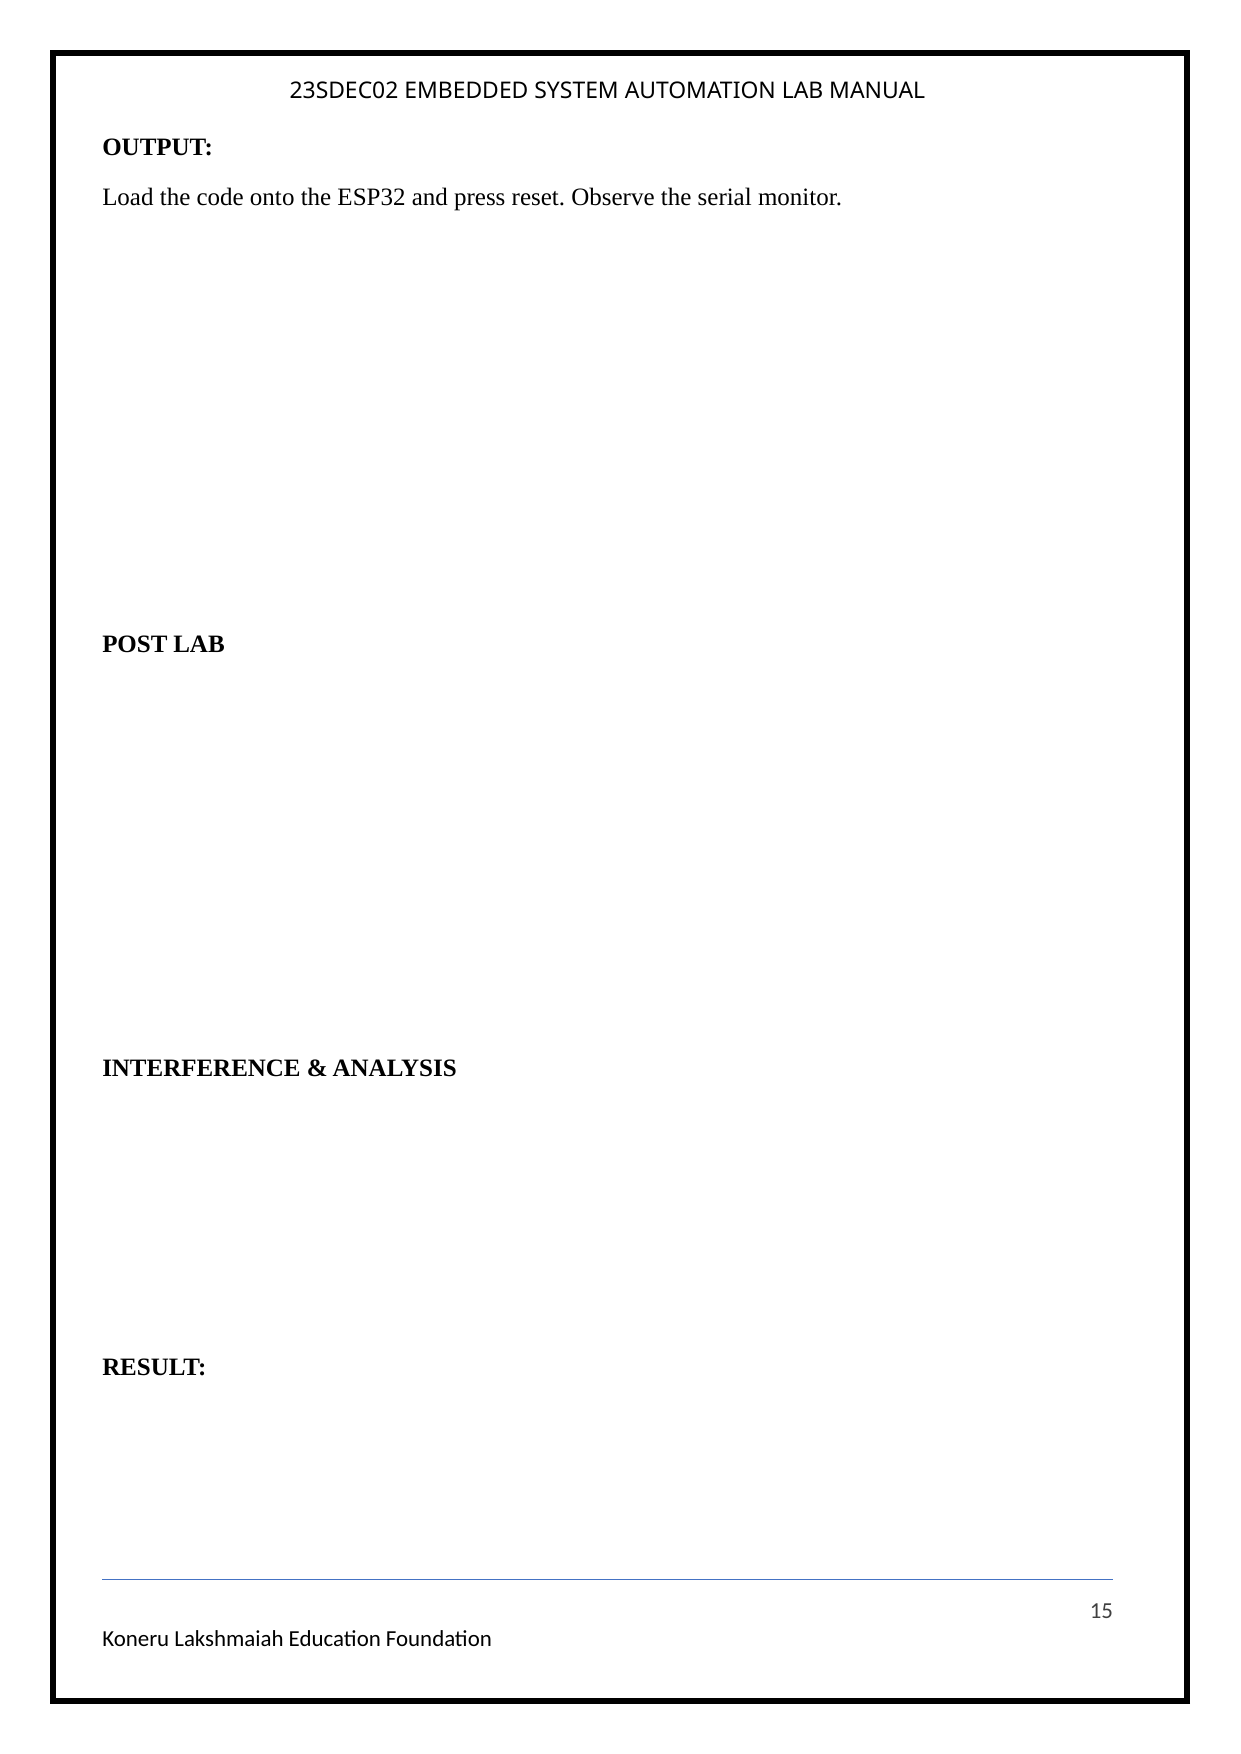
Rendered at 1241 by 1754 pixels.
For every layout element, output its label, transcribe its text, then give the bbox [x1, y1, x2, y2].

text Load the code onto the ESP32 and press reset. Observe the serial monitor. [102, 182, 1103, 210]
text INTERFERENCE & ANALYSIS [102, 1053, 1113, 1082]
text OUTPUT: [102, 132, 1103, 161]
text RESULT: [102, 1352, 1103, 1380]
text POST LAB [102, 629, 1103, 658]
